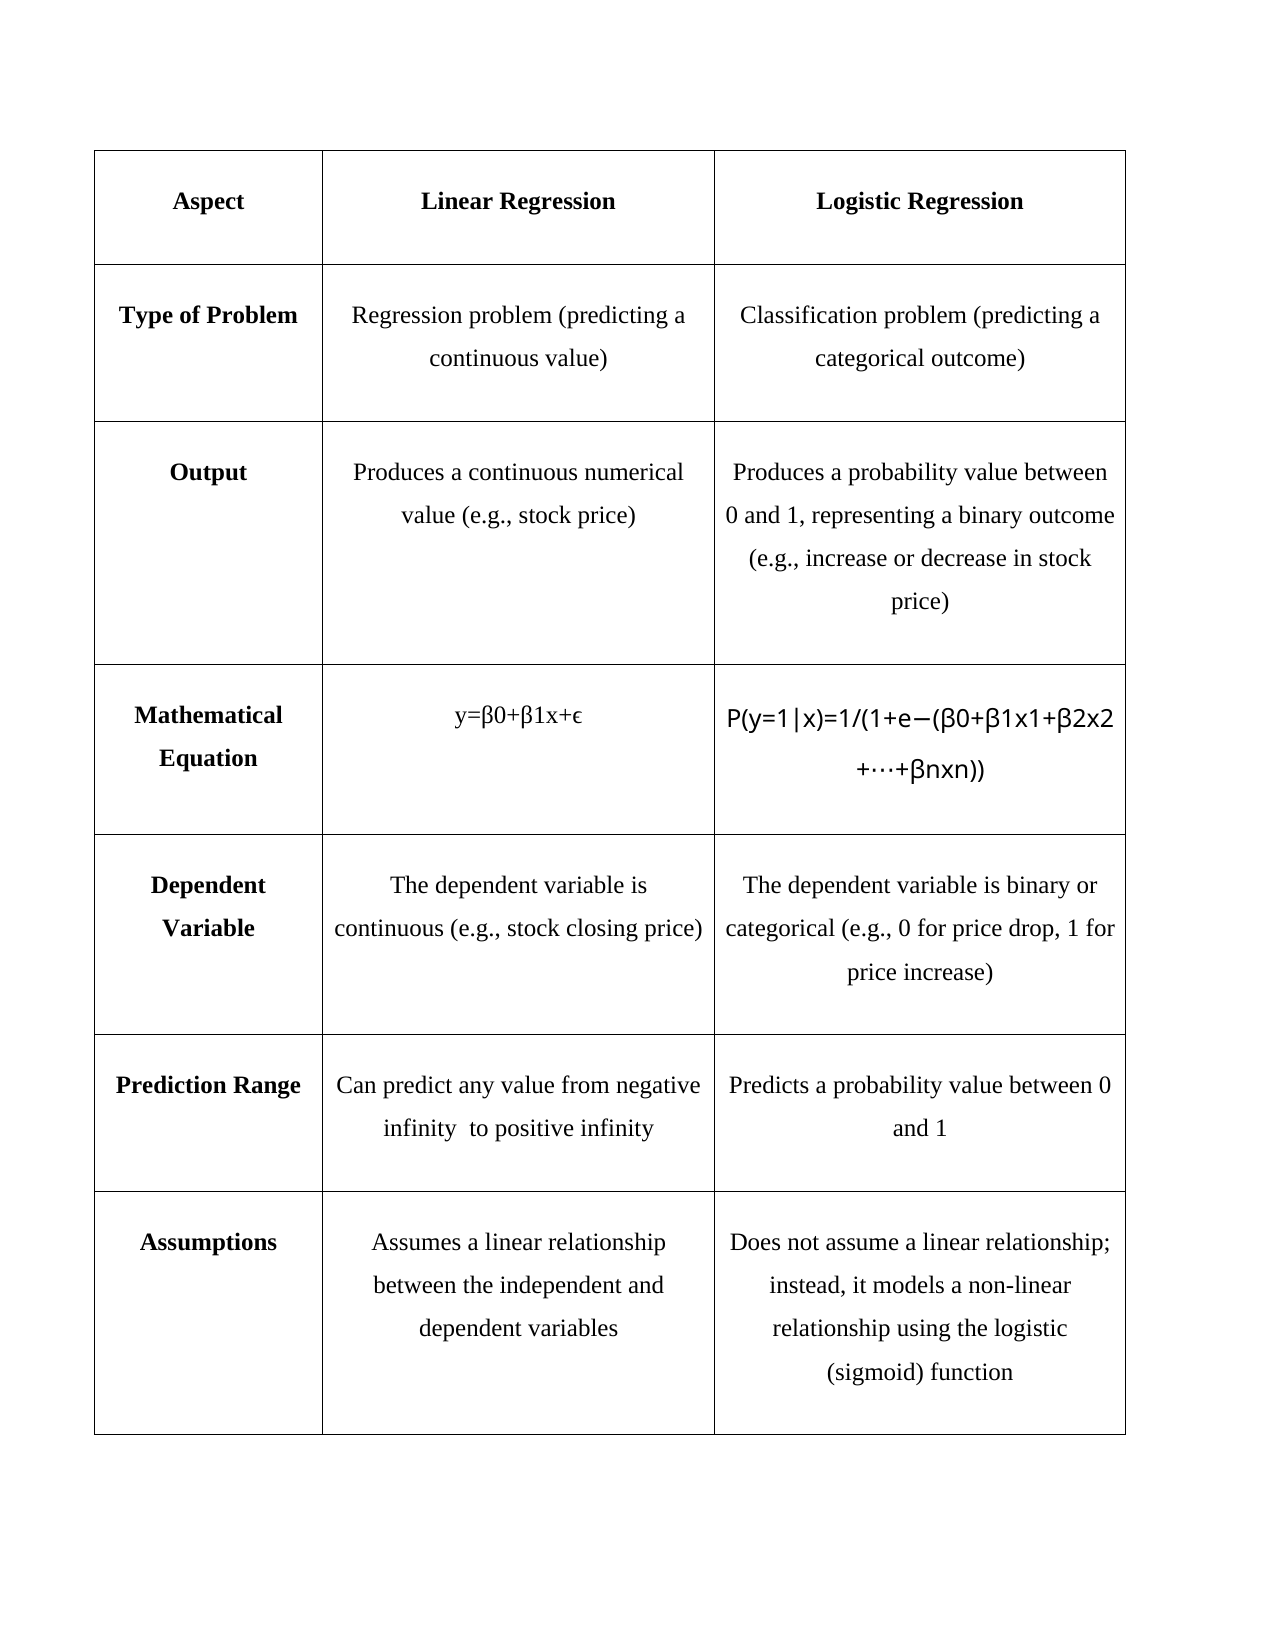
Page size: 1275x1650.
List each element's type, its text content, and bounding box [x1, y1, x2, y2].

table_cell Mathematical Equation [95, 665, 322, 834]
table_cell Can predict any value from negative infinity to positive infinity [323, 1035, 714, 1191]
table_cell Predicts a probability value between 0 and 1 [715, 1035, 1125, 1191]
table_cell Output [95, 422, 322, 664]
table_header Logistic Regression [715, 151, 1125, 264]
table_cell Assumptions [95, 1192, 322, 1434]
table_cell Produces a probability value between 0 and 1, representing a binary outcome (e.g., increase or decrease in stock price) [715, 422, 1125, 664]
table_header Aspect [95, 151, 322, 264]
table_cell Prediction Range [95, 1035, 322, 1191]
table_cell Type of Problem [95, 265, 322, 421]
table_cell The dependent variable is continuous (e.g., stock closing price) [323, 835, 714, 1034]
table_cell Does not assume a linear relationship; instead, it models a non-linear relationship using the logistic (sigmoid) function [715, 1192, 1125, 1434]
table_cell y=β0​+β1​x+ϵ [323, 665, 714, 834]
table_cell The dependent variable is binary or categorical (e.g., 0 for price drop, 1 for price increase) [715, 835, 1125, 1034]
table_cell Produces a continuous numerical value (e.g., stock price) [323, 422, 714, 664]
table_cell Regression problem (predicting a continuous value) [323, 265, 714, 421]
table_cell Classification problem (predicting a categorical outcome) [715, 265, 1125, 421]
table_cell Assumes a linear relationship between the independent and dependent variables [323, 1192, 714, 1434]
table_cell Dependent Variable [95, 835, 322, 1034]
table_header Linear Regression [323, 151, 714, 264]
table_cell P(y=1∣x)=1/(1+e−(β0​+β1​x1​+β2​x2​+⋯+βn​xn​)) [715, 665, 1125, 834]
